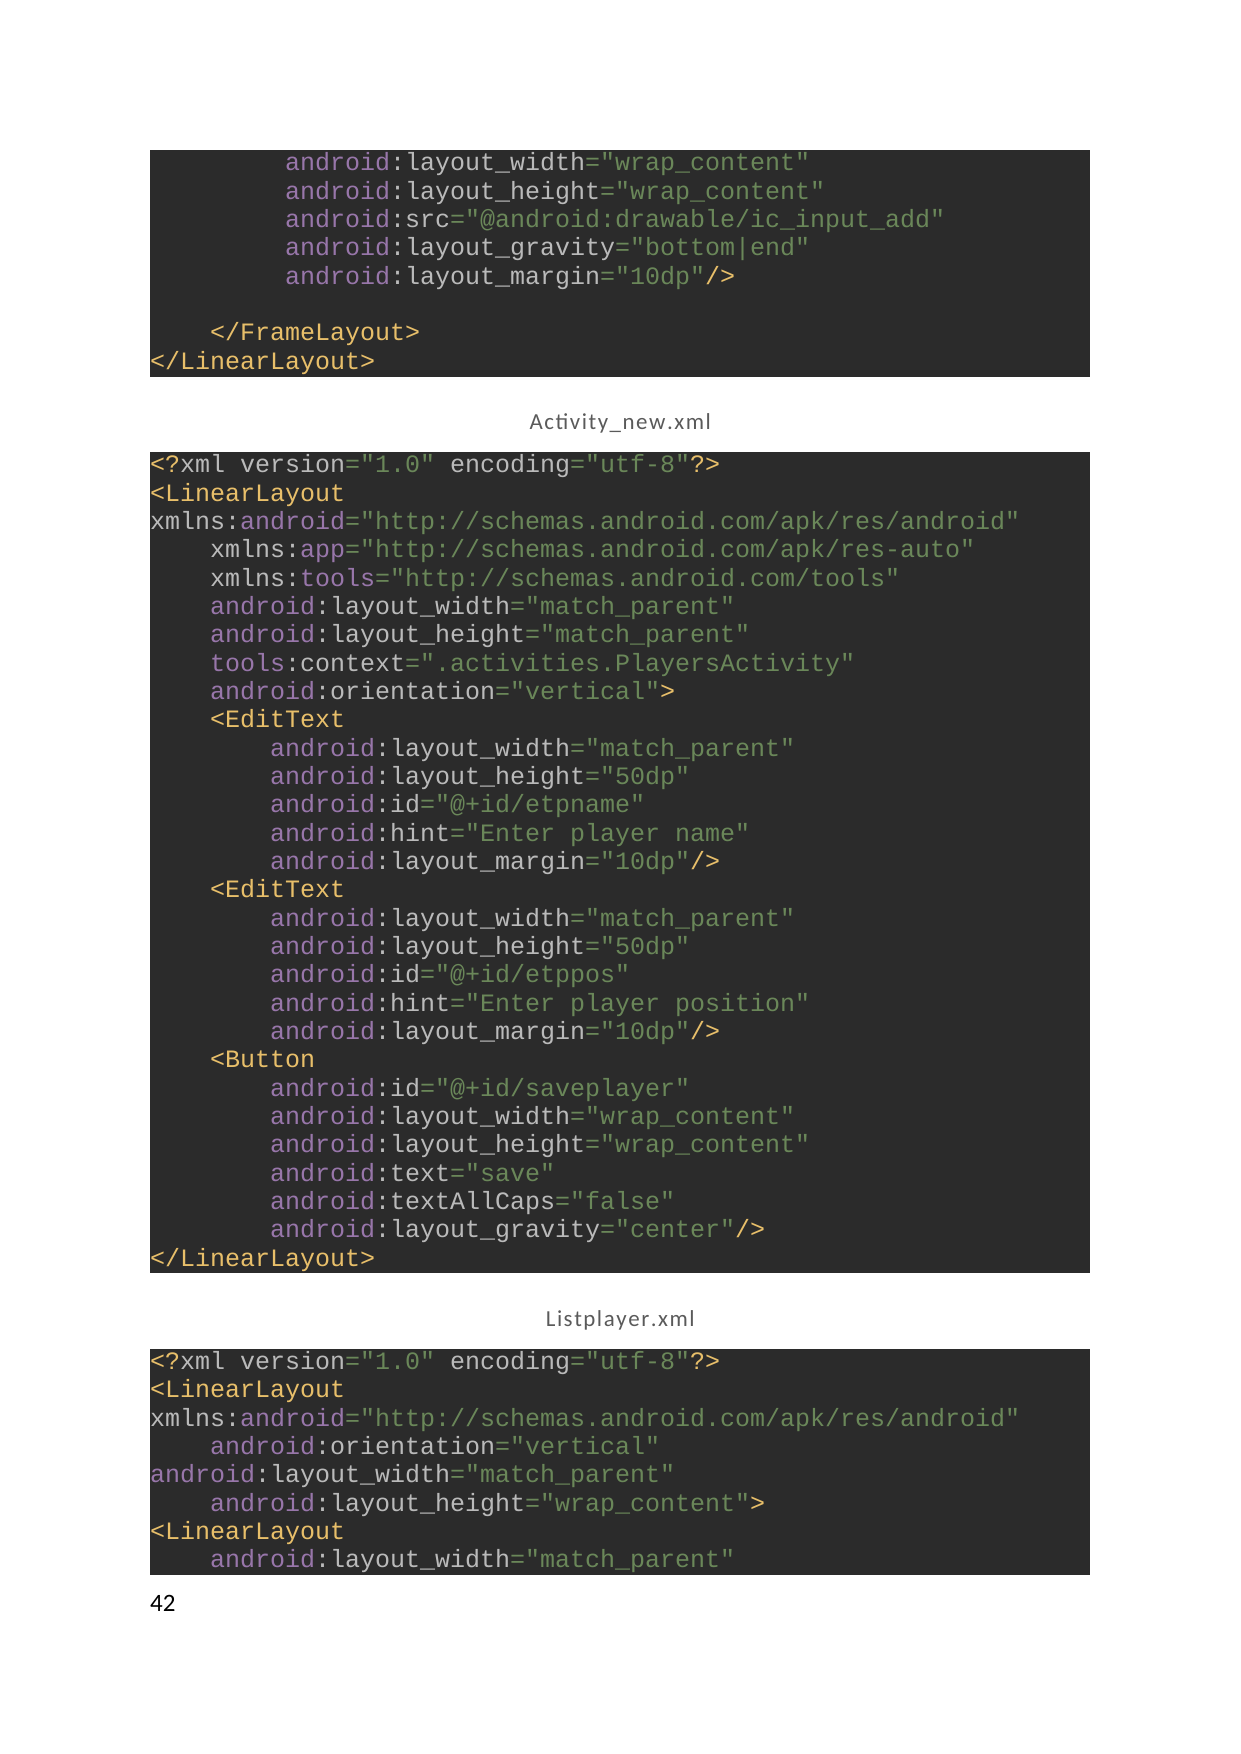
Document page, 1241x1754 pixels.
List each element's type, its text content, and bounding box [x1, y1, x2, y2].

subtitle Listplayer.xml [150, 1304, 1090, 1332]
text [150, 150, 1090, 377]
text <?xml version="1.0" encoding="utf-8"?> <LinearLayout xmlns:android="http://schemas.android.com/apk/res/android" xmlns:app="http://schemas.android.com/apk/res-auto" xmlns:tools="http://schemas.android.com/tools" android:layout_width="match_parent" android:layout_height="match_parent" tools:context=".activities.PlayersActivity" android:orientation="vertical"> <EditText android:layout_width="match_parent" android:layout_height="50dp" android:id="@+id/etpname" android:hint="Enter player name" android:layout_margin="10dp"/> <EditText android:layout_width="match_parent" android:layout_height="50dp" android:id="@+id/etppos" android:hint="Enter player position" android:layout_margin="10dp"/> <Button android:id="@+id/saveplayer" android:layout_width="wrap_content" android:layout_height="wrap_content" android:text="save" android:textAllCaps="false" android:layout_gravity="center"/> </LinearLayout> [150, 452, 1090, 1273]
subtitle Activity_new.xml [150, 407, 1090, 435]
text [150, 1349, 1090, 1575]
